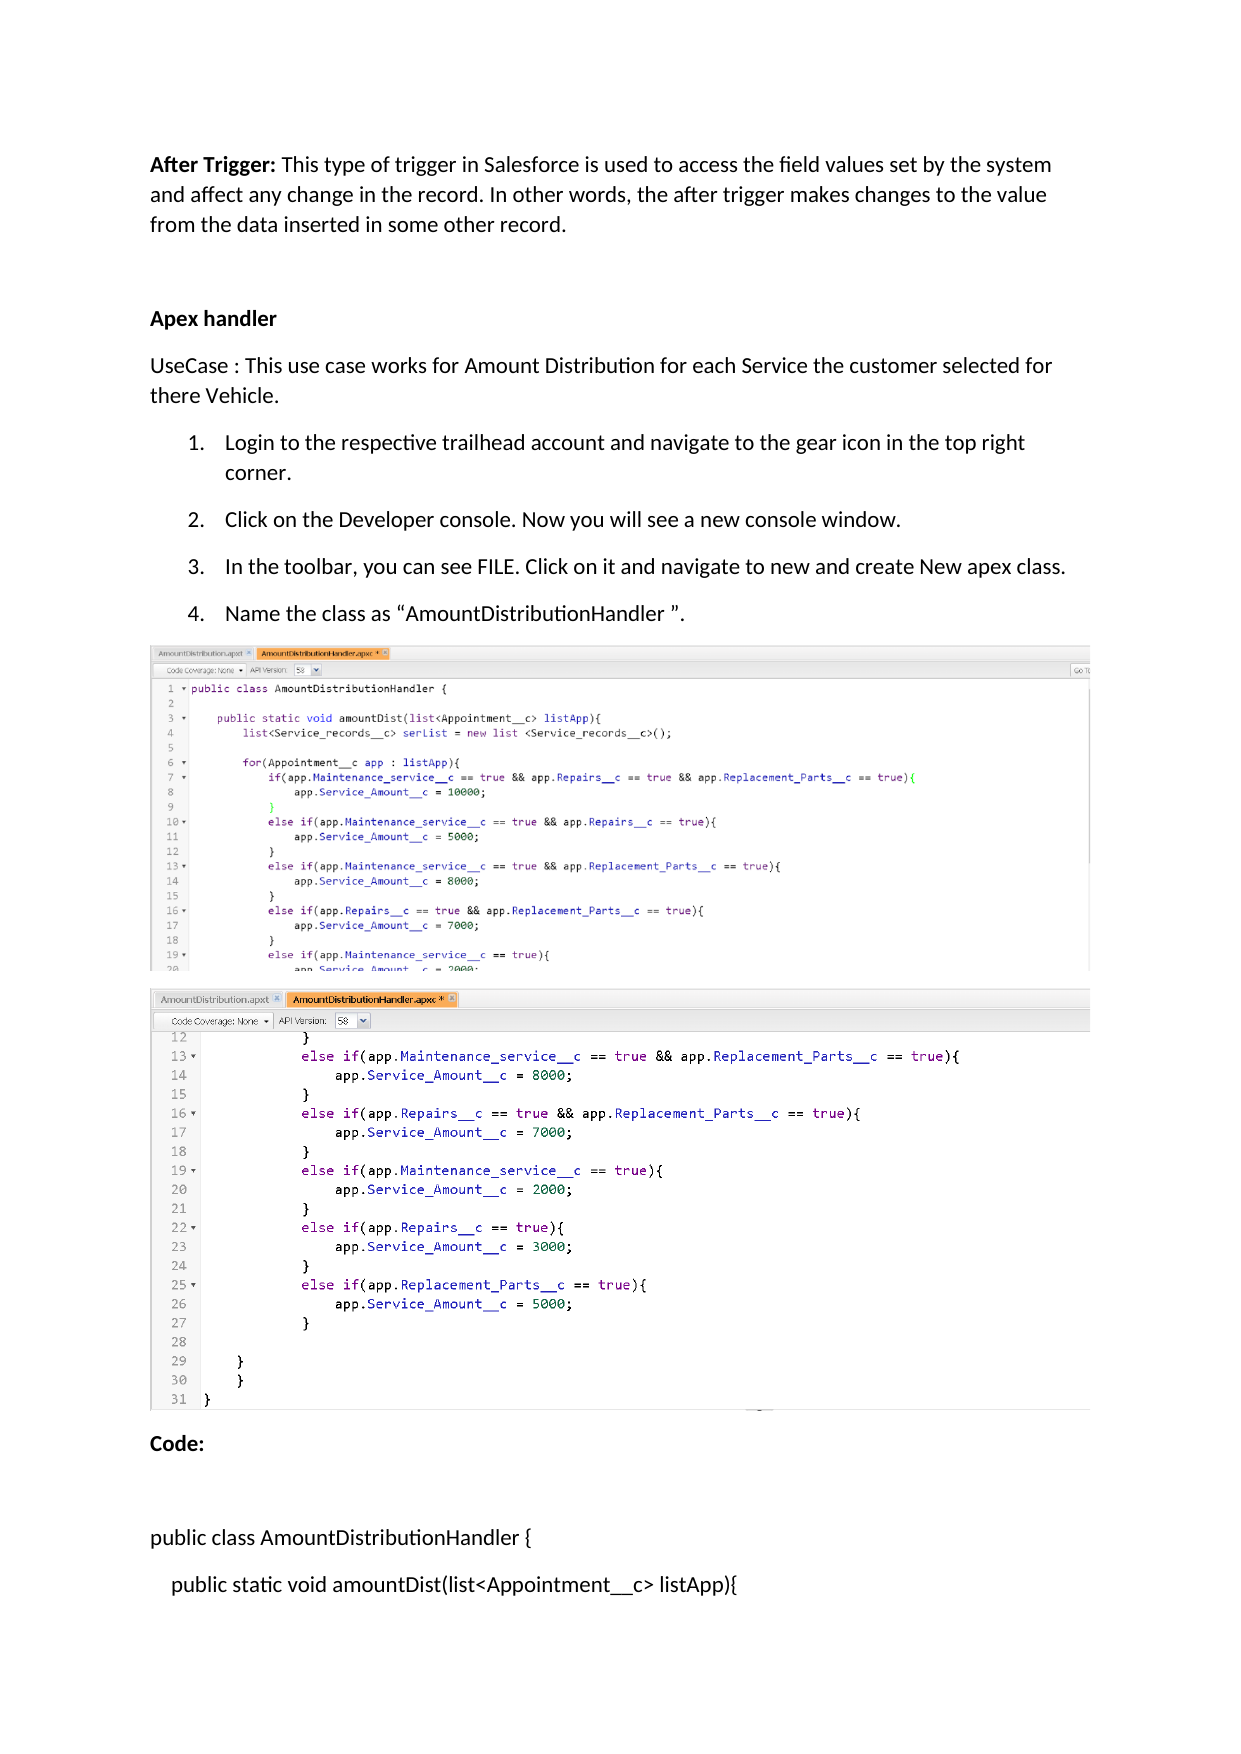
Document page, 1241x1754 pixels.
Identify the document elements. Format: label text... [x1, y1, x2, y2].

picture [150, 988, 1091, 1411]
list Click on the Developer console. Now you will see a new console window. [187, 505, 1090, 533]
list Login to the respective trailhead account and navigate to the gear icon in the top right corner. [187, 428, 1090, 486]
list In the toolbar, you can see FILE. Click on it and navigate to new and create New apex class. [187, 552, 1090, 580]
text Apex handler [150, 304, 1090, 332]
picture [150, 645, 1091, 971]
text After Trigger: This type of trigger in Salesforce is used to access the field values set by the system and affect any change in the record. In other words, the after trigger makes changes to the value from the data inserted in some other record. [150, 150, 1090, 238]
text public static void amountDist(list<Appointment__c> listApp){ [150, 1570, 1090, 1598]
text public class AmountDistributionHandler { [150, 1523, 1090, 1551]
list Name the class as “AmountDistributionHandler ”. [187, 599, 1090, 627]
text Code: [150, 1429, 1090, 1457]
text UseCase : This use case works for Amount Distribution for each Service the customer selected for there Vehicle. [150, 351, 1090, 409]
